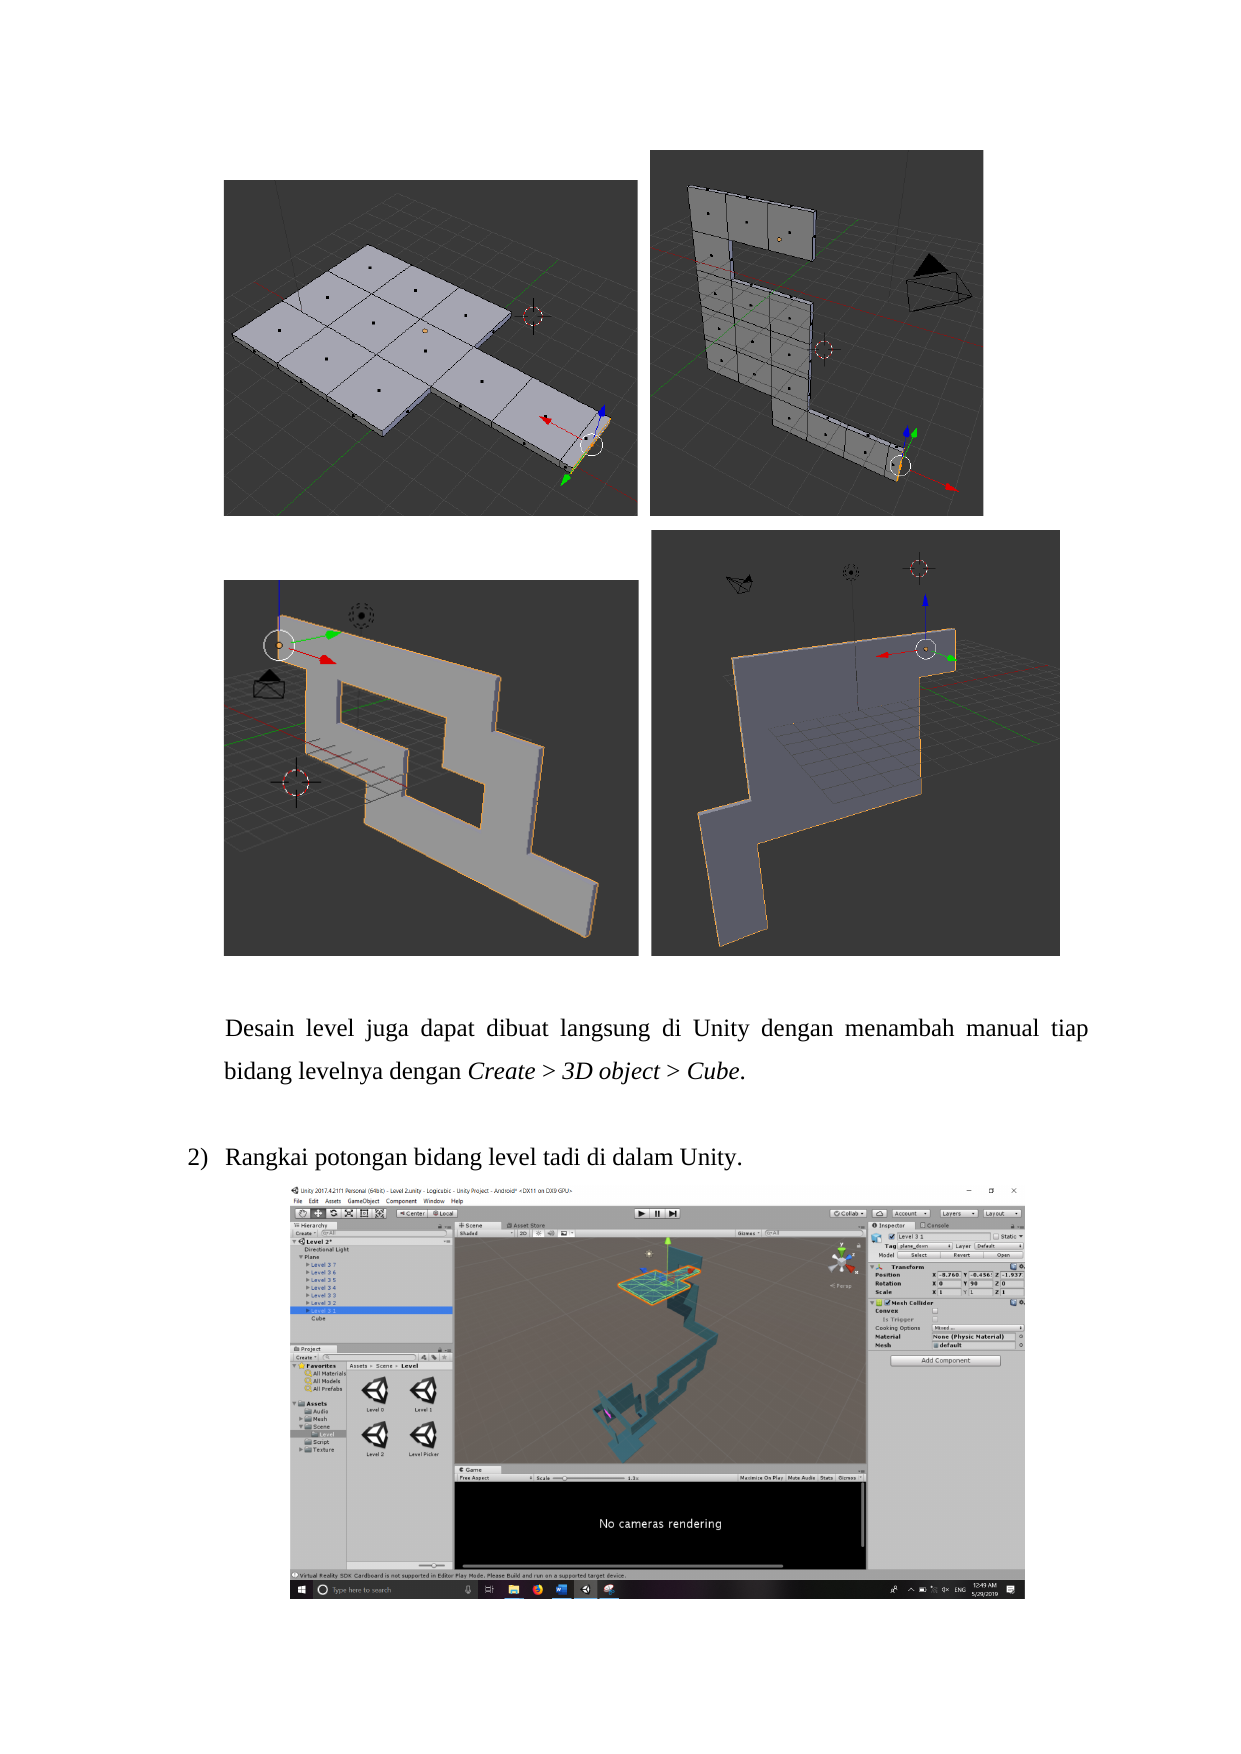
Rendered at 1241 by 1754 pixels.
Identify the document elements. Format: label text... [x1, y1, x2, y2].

picture [223, 180, 638, 516]
picture [651, 530, 1060, 956]
picture [223, 580, 639, 956]
picture [290, 1185, 1025, 1599]
text Desain level juga dapat dibuat langsung di Unity dengan menambah manual tiap bidang levelnya dengan Create > 3D object > Cube. [224, 1013, 1090, 1085]
list Rangkai potongan bidang level tadi di dalam Unity. [187, 1142, 1090, 1171]
picture [650, 150, 984, 516]
